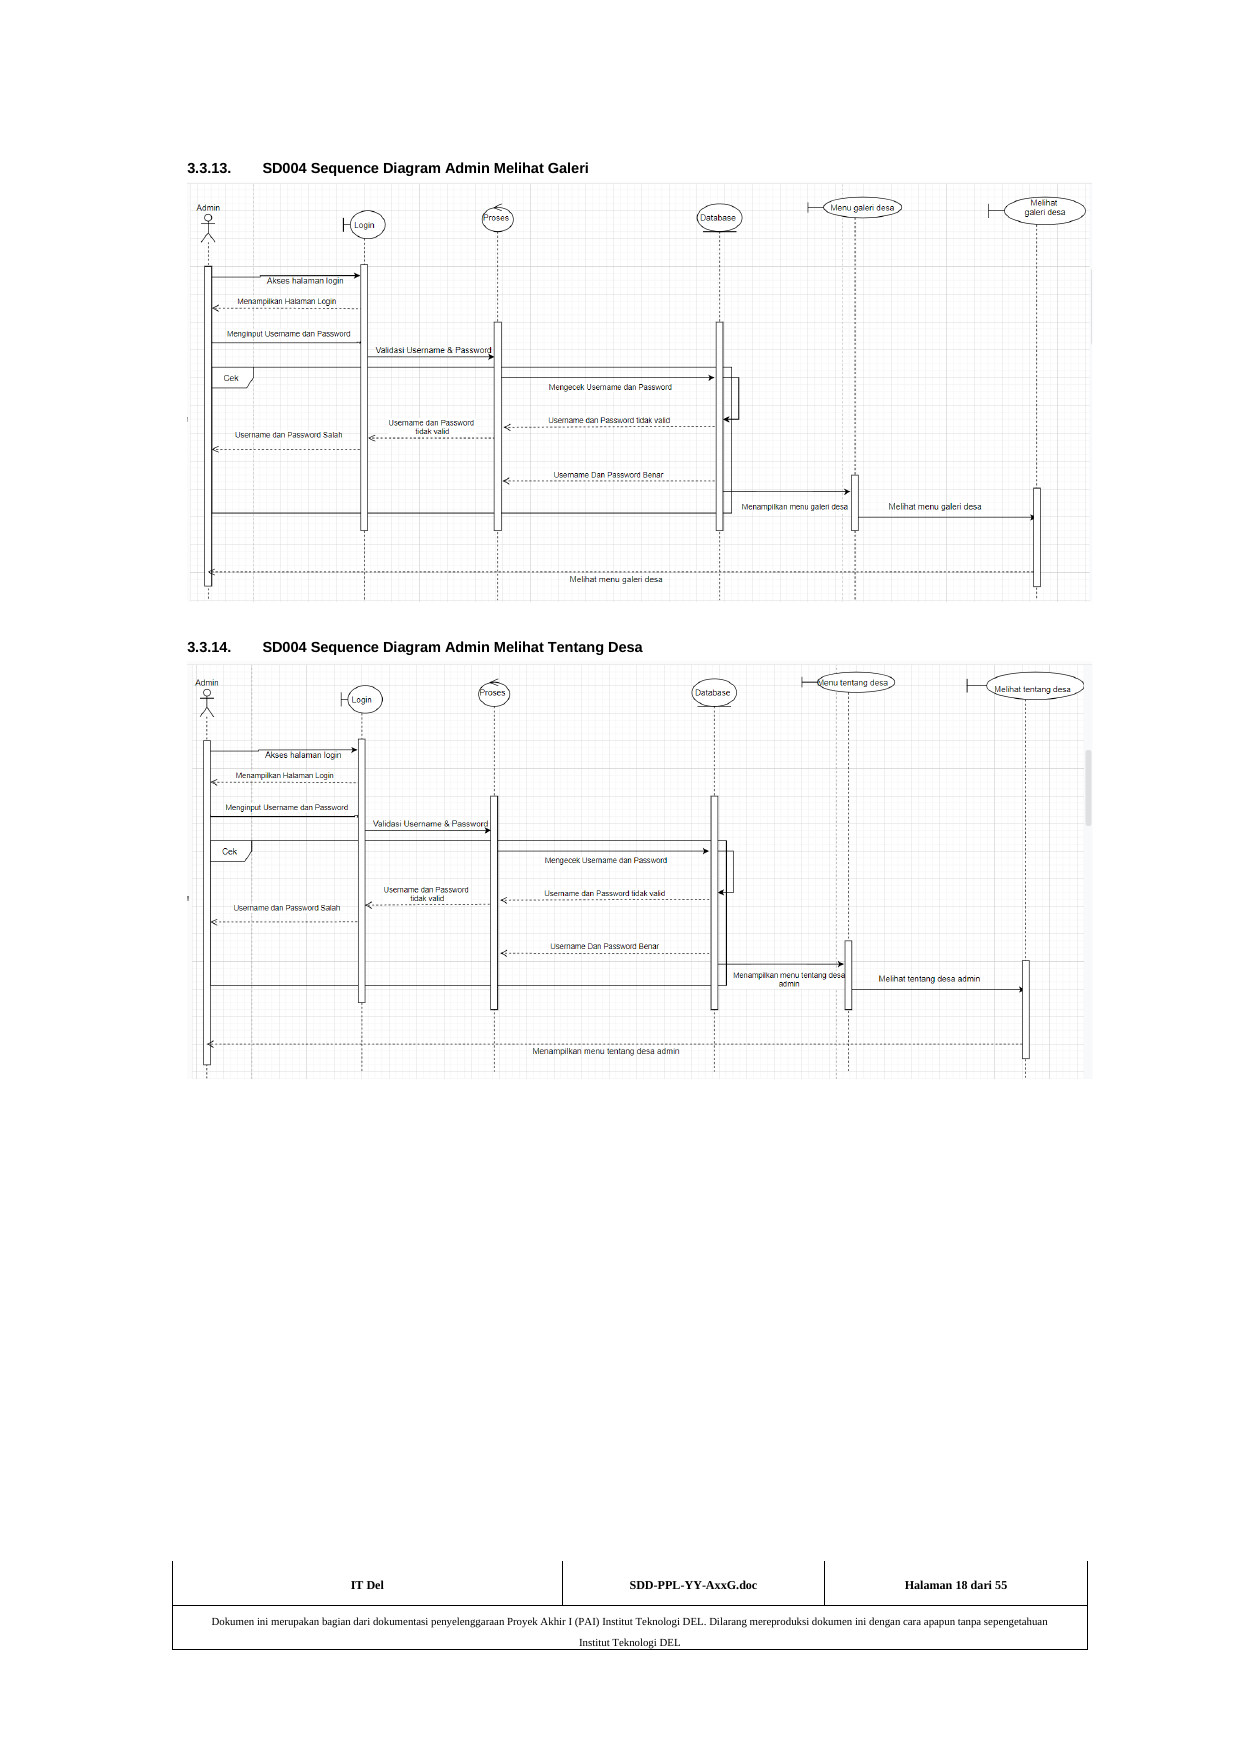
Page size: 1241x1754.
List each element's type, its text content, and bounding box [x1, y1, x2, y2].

picture [187, 182, 1093, 602]
picture [187, 661, 1093, 1079]
subtitle SD004 Sequence Diagram Admin Melihat Tentang Desa [187, 627, 1092, 655]
subtitle SD004 Sequence Diagram Admin Melihat Galeri [187, 148, 1092, 176]
